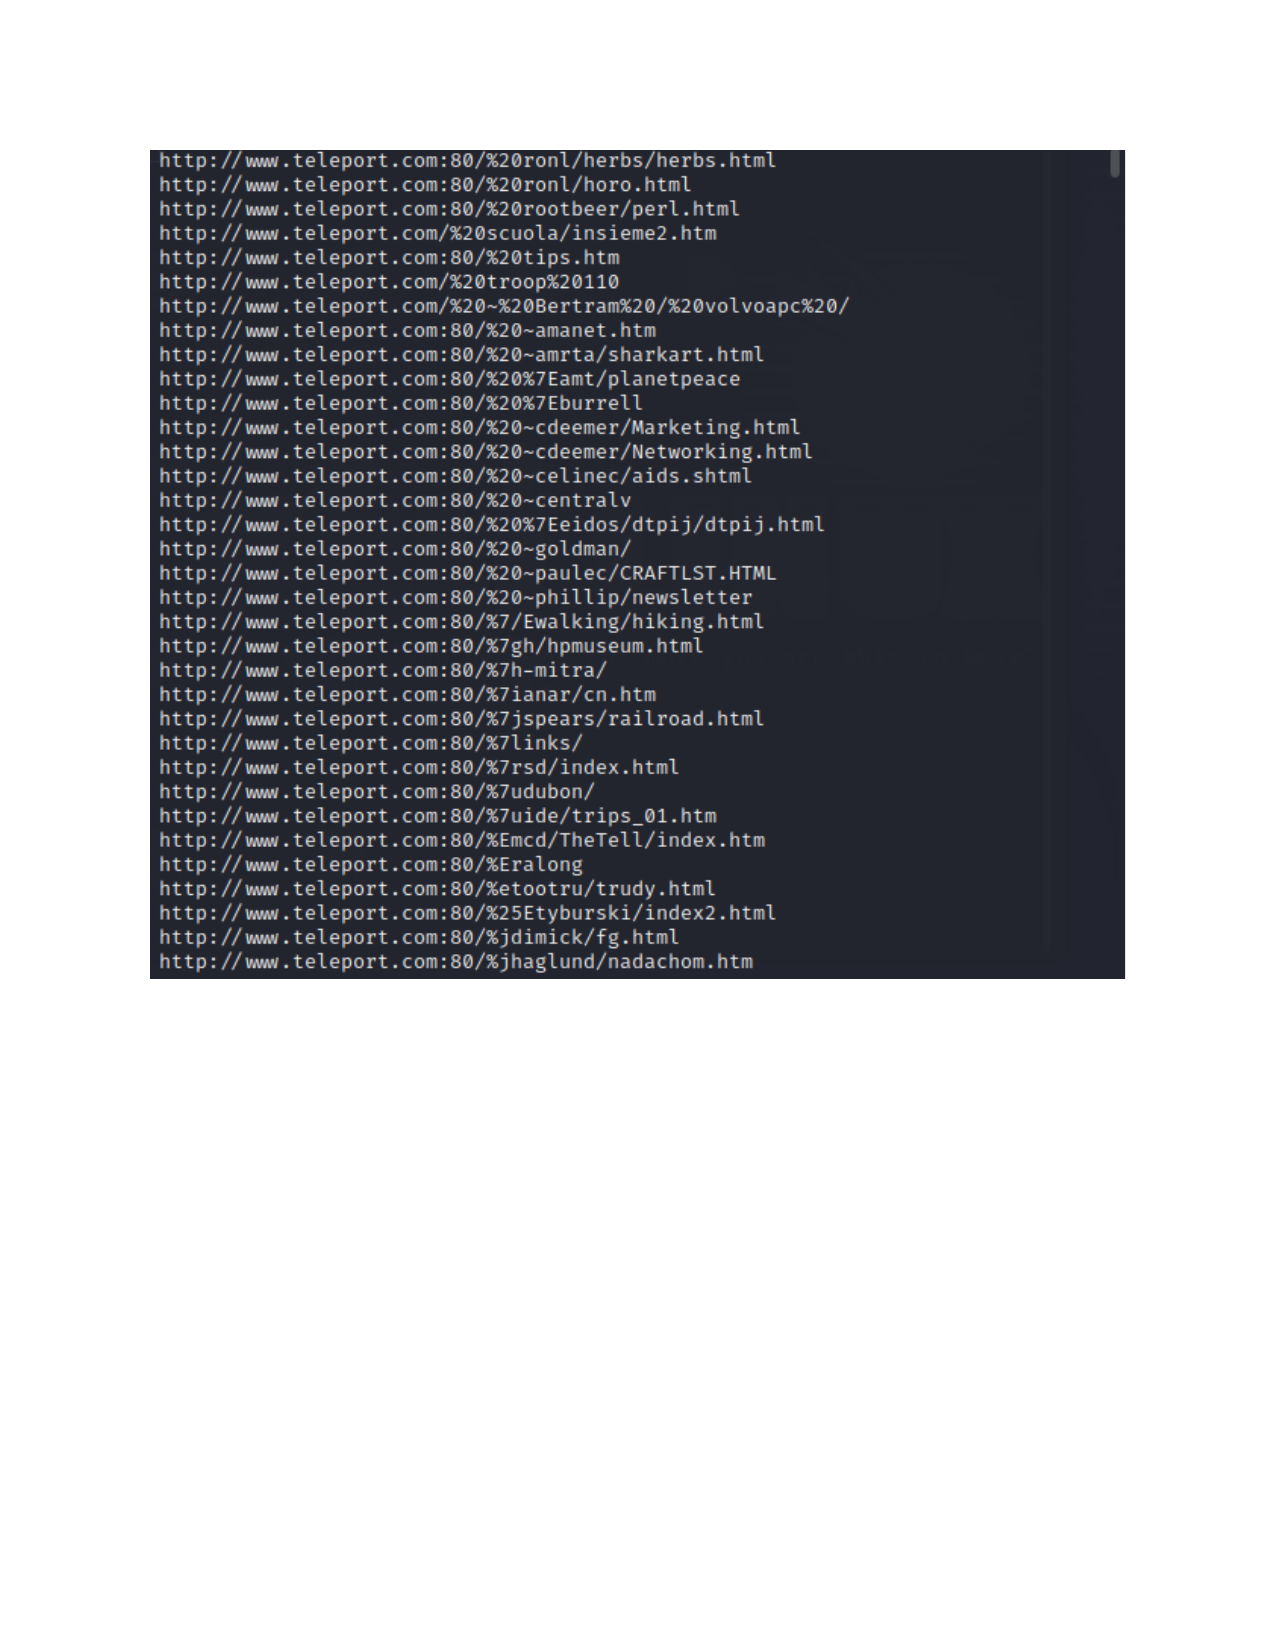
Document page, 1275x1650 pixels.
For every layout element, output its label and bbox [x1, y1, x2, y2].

picture [150, 150, 1125, 979]
